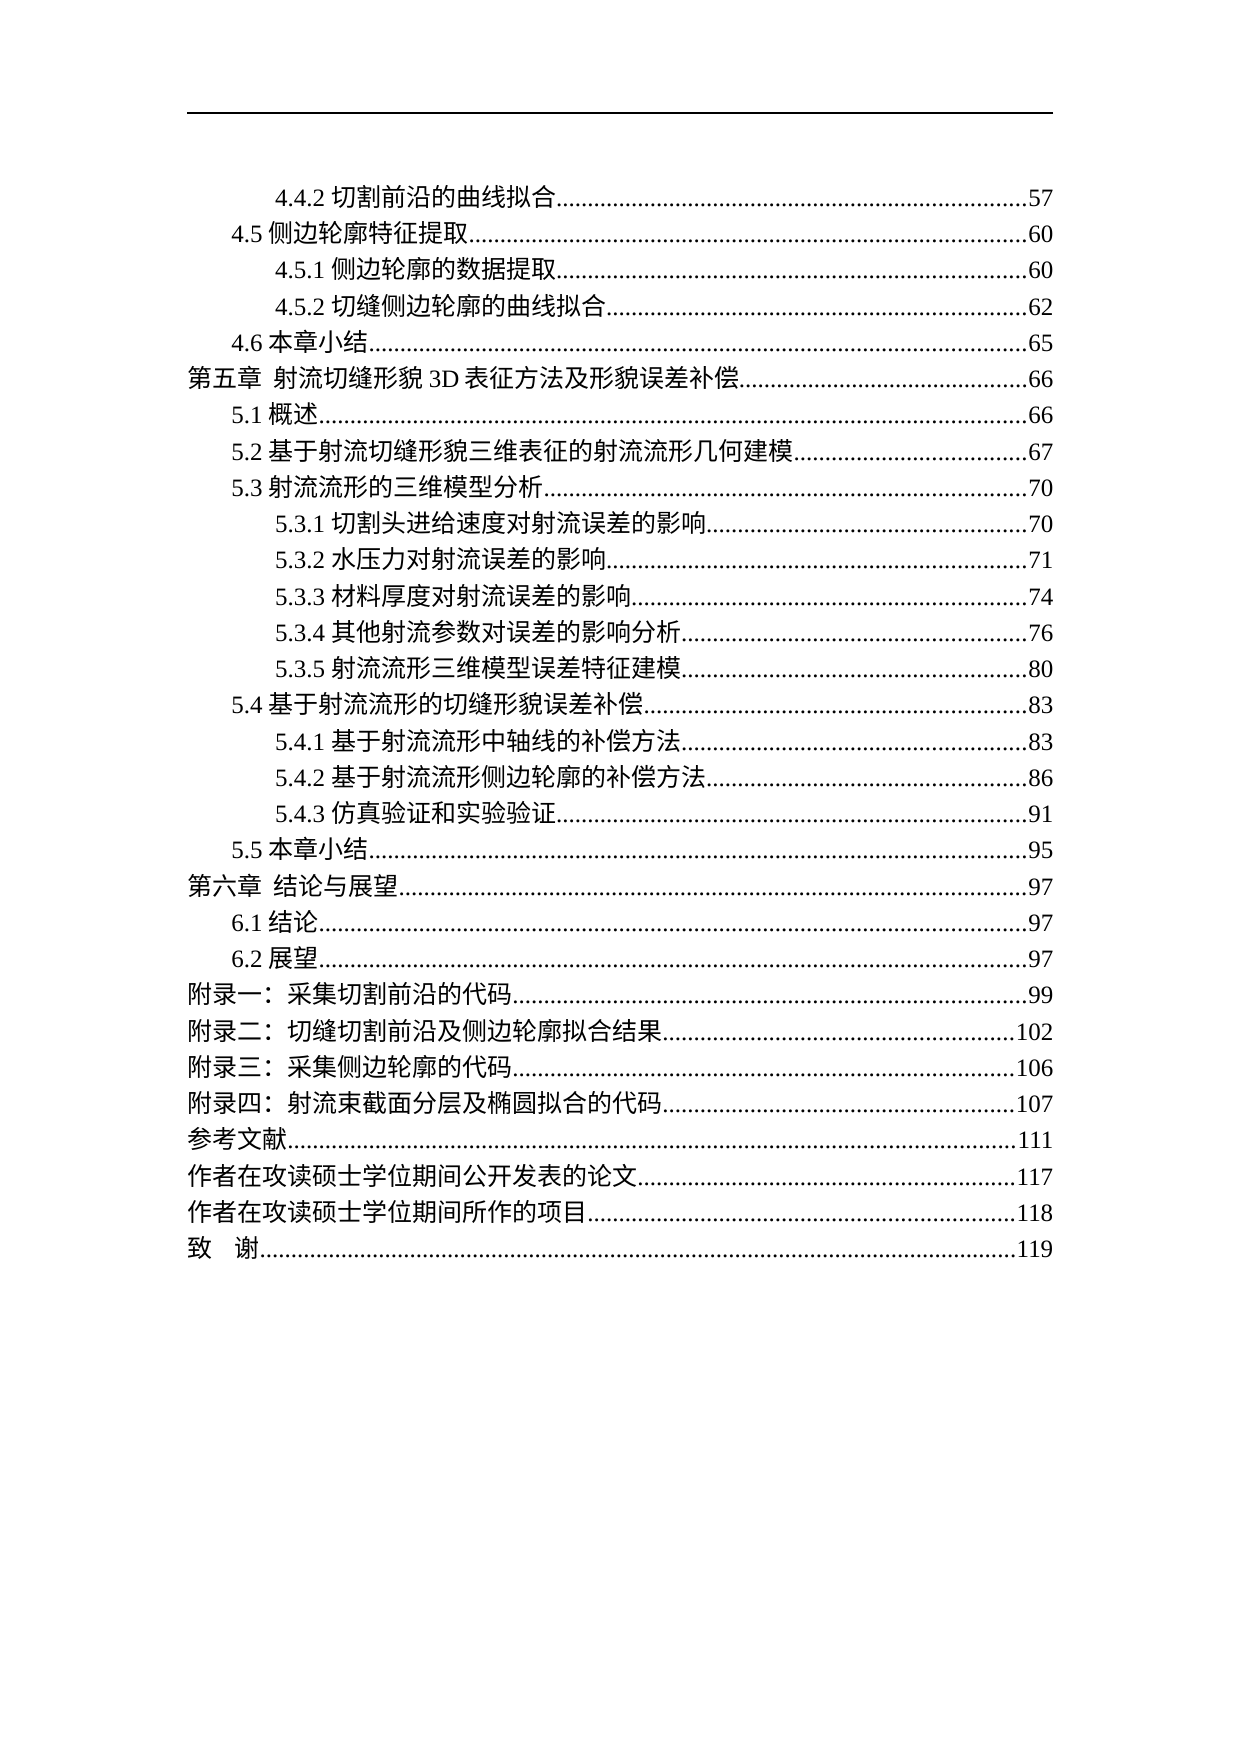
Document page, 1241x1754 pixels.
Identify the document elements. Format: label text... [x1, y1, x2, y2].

text 作者在攻读硕士学位期间公开发表的论文 117 [187, 1156, 1053, 1192]
text 5.3.1 切割头进给速度对射流误差的影响 70 [275, 503, 1053, 540]
text 6.2 展望 97 [231, 938, 1053, 975]
text 第五章 射流切缝形貌3D表征方法及形貌误差补偿 66 [187, 358, 1053, 395]
text 作者在攻读硕士学位期间所作的项目 118 [187, 1192, 1053, 1228]
text 5.3.2 水压力对射流误差的影响 71 [275, 540, 1053, 576]
text 附录一：采集切割前沿的代码 99 [187, 975, 1053, 1011]
text 5.3.4 其他射流参数对误差的影响分析 76 [275, 612, 1053, 648]
text 5.2 基于射流切缝形貌三维表征的射流流形几何建模 67 [231, 431, 1053, 467]
text 附录四：射流束截面分层及椭圆拟合的代码 107 [187, 1083, 1053, 1120]
text 致 谢 119 [187, 1228, 1053, 1265]
text 5.3.3 材料厚度对射流误差的影响 74 [275, 576, 1053, 612]
text 4.5 侧边轮廓特征提取 60 [231, 213, 1053, 250]
text 5.1 概述 66 [231, 395, 1053, 431]
text 4.5.2 切缝侧边轮廓的曲线拟合 62 [275, 286, 1053, 322]
text 参考文献 111 [187, 1120, 1053, 1156]
text 5.4.3 仿真验证和实验验证 91 [275, 793, 1053, 830]
text 4.5.1 侧边轮廓的数据提取 60 [275, 250, 1053, 286]
text 5.3 射流流形的三维模型分析 70 [231, 467, 1053, 503]
text 4.4.2 切割前沿的曲线拟合 57 [275, 177, 1053, 213]
text 5.4 基于射流流形的切缝形貌误差补偿 83 [231, 685, 1053, 721]
text 5.3.5 射流流形三维模型误差特征建模 80 [275, 648, 1053, 685]
text 4.6 本章小结 65 [231, 322, 1053, 358]
text 5.4.1 基于射流流形中轴线的补偿方法 83 [275, 721, 1053, 757]
text 6.1 结论 97 [231, 902, 1053, 938]
text 第六章 结论与展望 97 [187, 866, 1053, 902]
text 5.4.2 基于射流流形侧边轮廓的补偿方法 86 [275, 757, 1053, 793]
text 附录三：采集侧边轮廓的代码 106 [187, 1047, 1053, 1083]
text 5.5 本章小结 95 [231, 830, 1053, 866]
text 附录二：切缝切割前沿及侧边轮廓拟合结果 102 [187, 1011, 1053, 1047]
